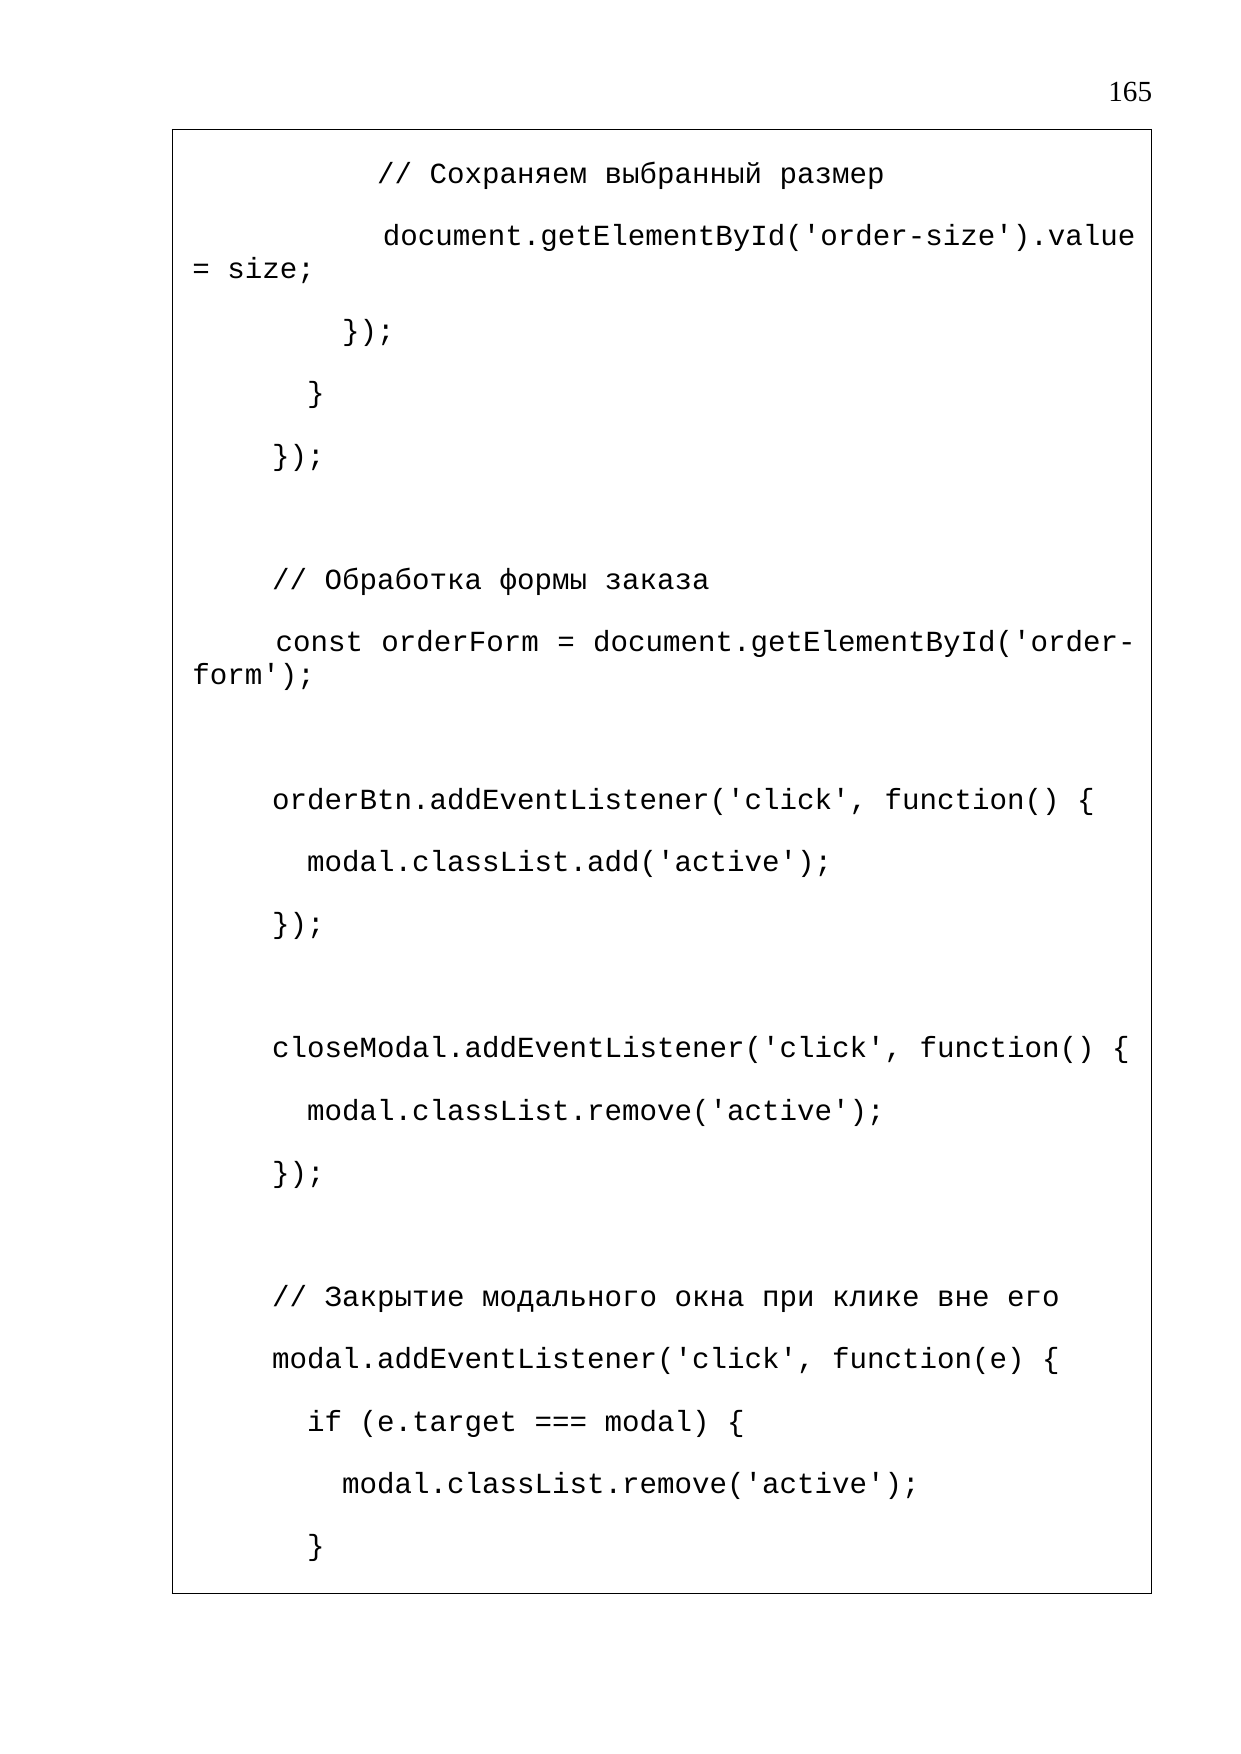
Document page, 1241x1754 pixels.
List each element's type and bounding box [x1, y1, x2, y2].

table_header [173, 130, 1151, 1593]
